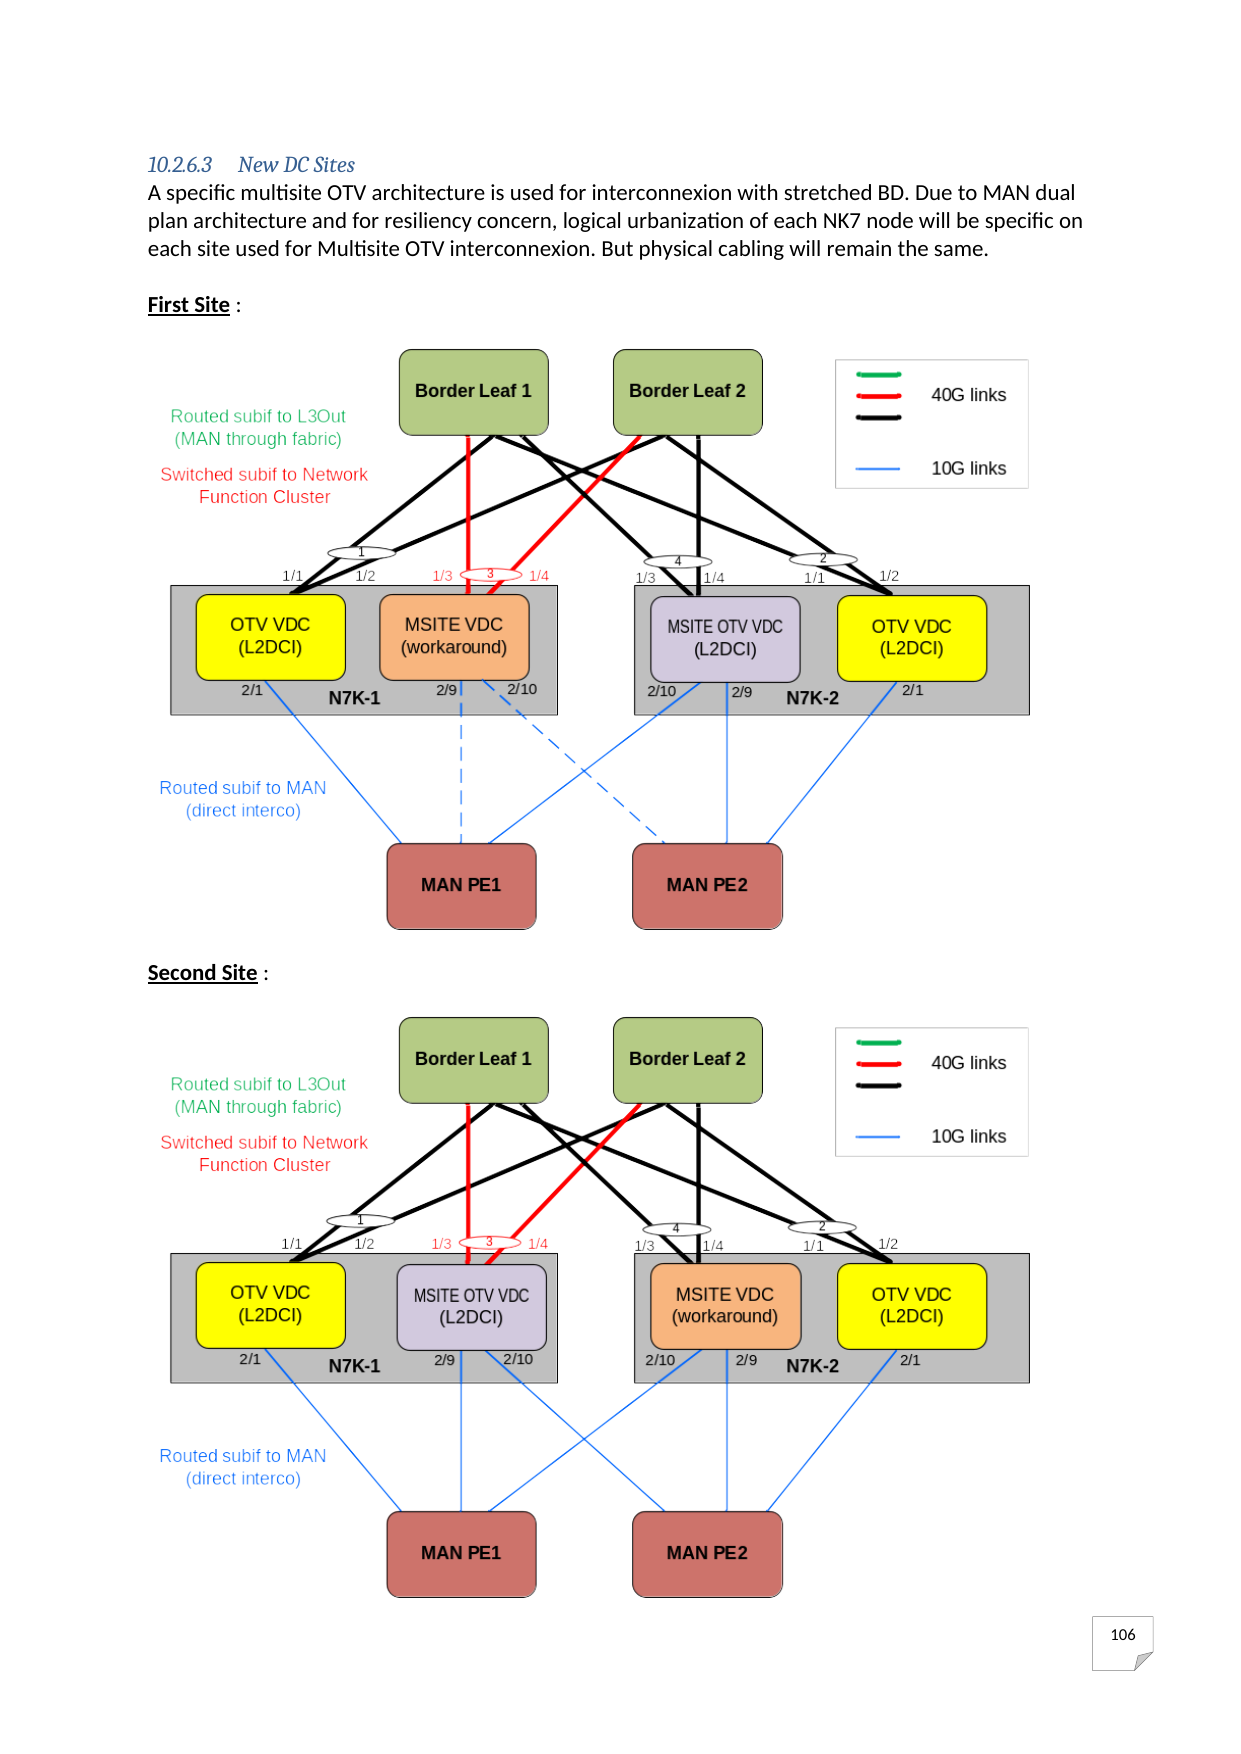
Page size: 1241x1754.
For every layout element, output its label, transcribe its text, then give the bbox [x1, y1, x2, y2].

text First Site : [148, 290, 1093, 318]
text A specific multisite OTV architecture is used for interconnexion with stretched BD. Due to MAN dual plan architecture and for resiliency concern, logical urbanization of each NK7 node will be specific on each site used for Multisite OTV interconnexion. But physical cabling will remain the same. [148, 178, 1093, 262]
subtitle New DC Sites [148, 152, 1093, 178]
text Second Site : [148, 958, 1093, 986]
